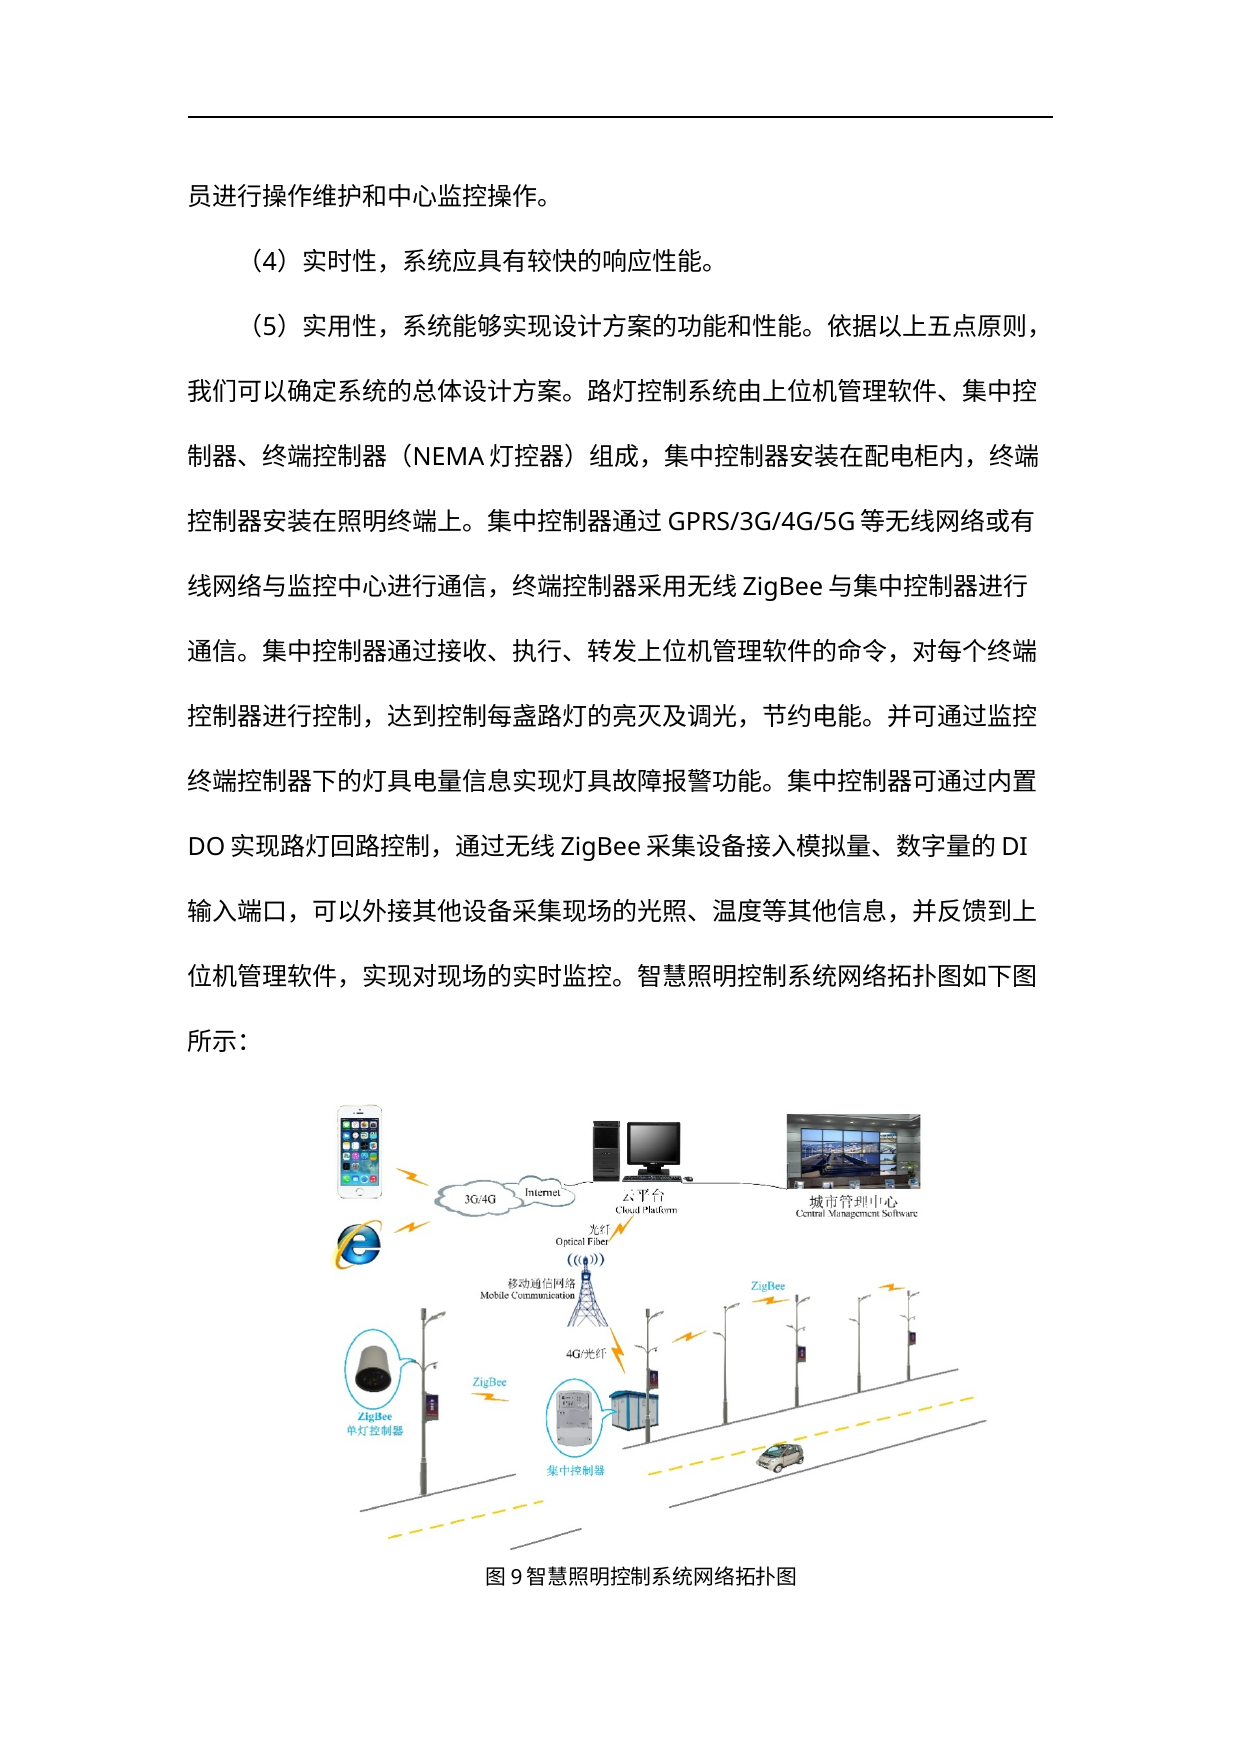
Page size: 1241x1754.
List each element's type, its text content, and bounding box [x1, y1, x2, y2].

text （4）实时性，系统应具有较快的响应性能。 [187, 227, 1053, 292]
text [187, 162, 1053, 227]
text （5）实用性，系统能够实现设计方案的功能和性能。依据以上五点原则，我们可以确定系统的总体设计方案。路灯控制系统由上位机管理软件、集中控制器、终端控制器（NEMA灯控器）组成，集中控制器安装在配电柜内，终端控制器安装在照明终端上。集中控制器通过GPRS/3G/4G/5G等无线网络或有线网络与监控中心进行通信，终端控制器采用无线ZigBee与集中控制器进行通信。集中控制器通过接收、执行、转发上位机管理软件的命令，对每个终端控制器进行控制，达到控制每盏路灯的亮灭及调光，节约电能。并可通过监控终端控制器下的灯具电量信息实现灯具故障报警功能。集中控制器可通过内置DO实现路灯回路控制，通过无线ZigBee采集设备接入模拟量、数字量的DI输入端口，可以外接其他设备采集现场的光照、温度等其他信息，并反馈到上位机管理软件，实现对现场的实时监控。智慧照明控制系统网络拓扑图如下图所示： [187, 292, 1053, 1072]
picture [263, 1104, 1020, 1550]
